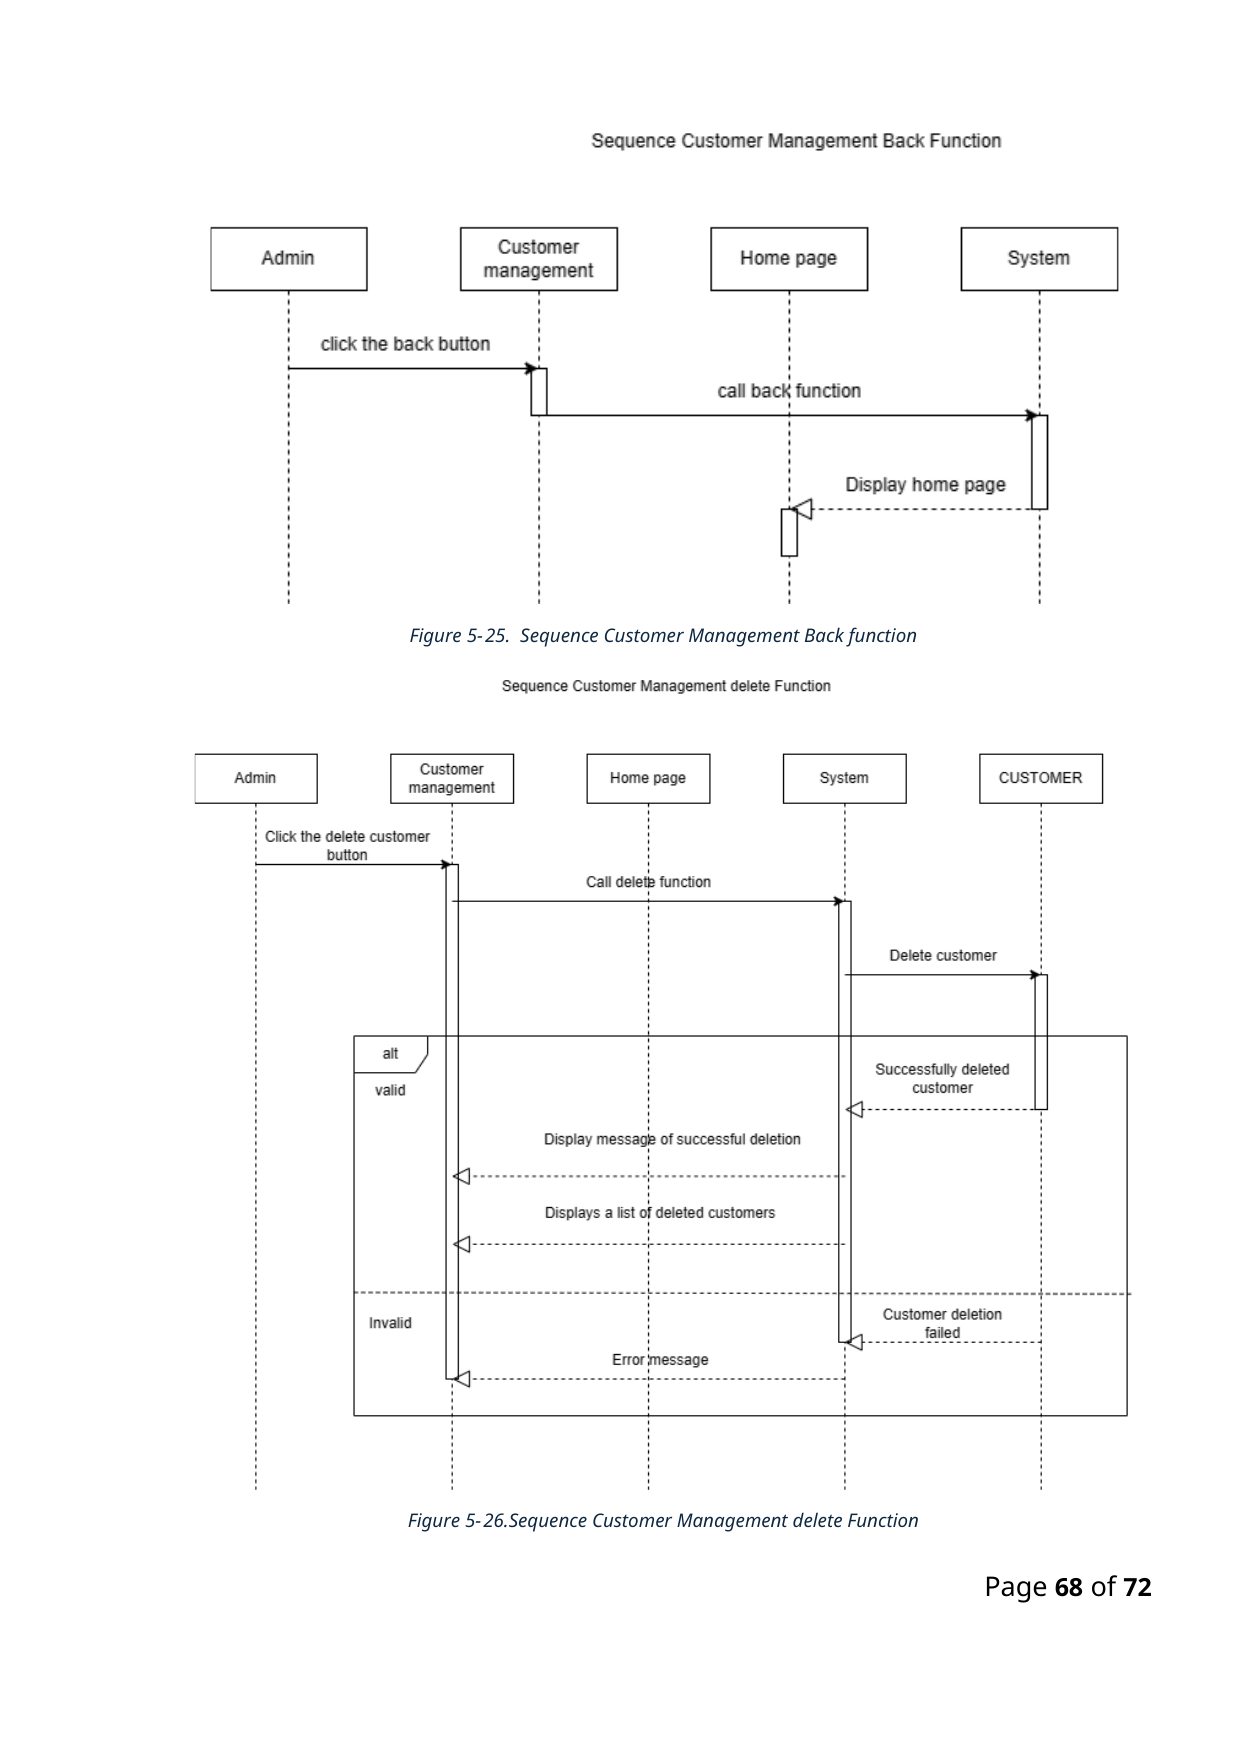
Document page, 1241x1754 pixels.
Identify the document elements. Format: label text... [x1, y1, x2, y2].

picture [210, 118, 1119, 604]
picture [194, 668, 1134, 1490]
